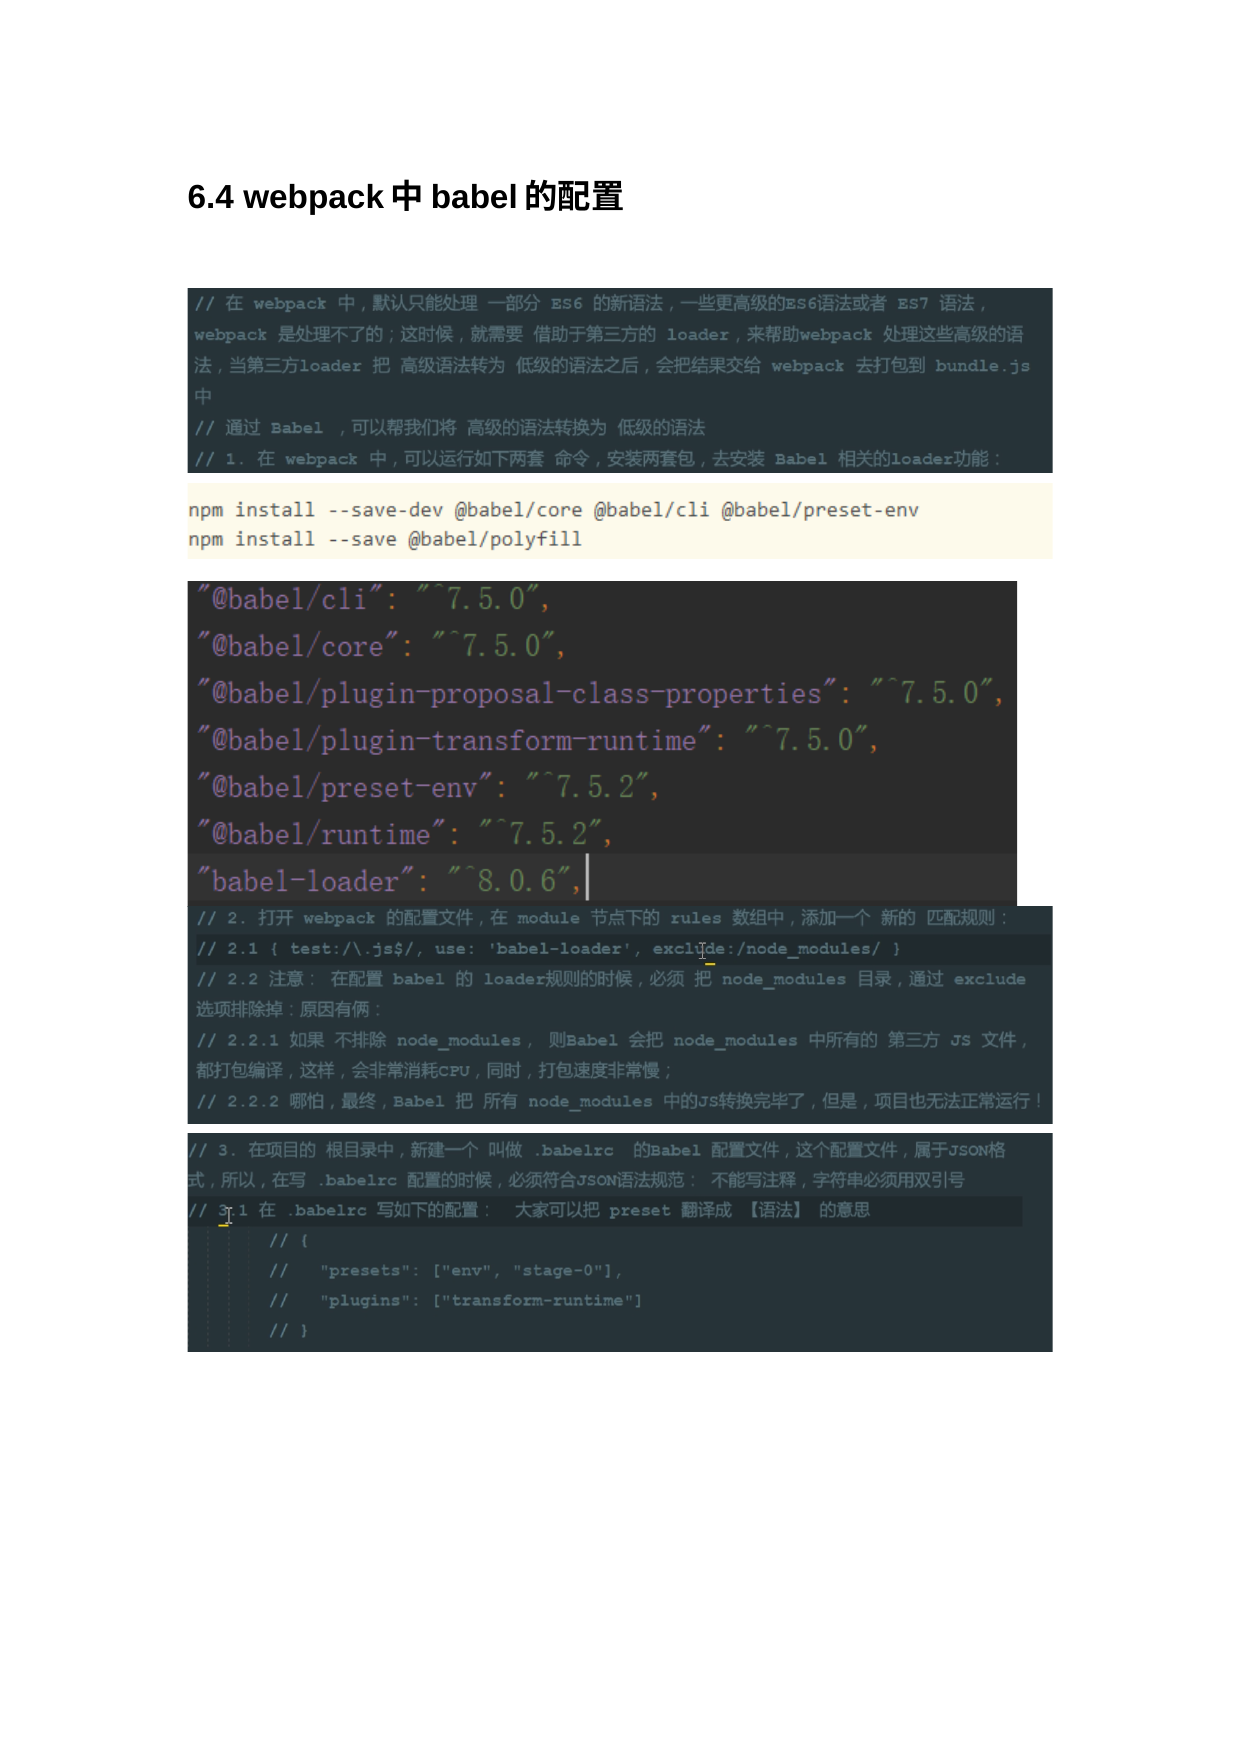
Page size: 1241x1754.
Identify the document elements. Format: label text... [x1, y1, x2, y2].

picture [187, 581, 1053, 1124]
picture [187, 288, 1053, 473]
picture [187, 1133, 1053, 1352]
picture [187, 483, 1053, 559]
subtitle 6.4 webpack中babel的配置 [187, 162, 1053, 227]
